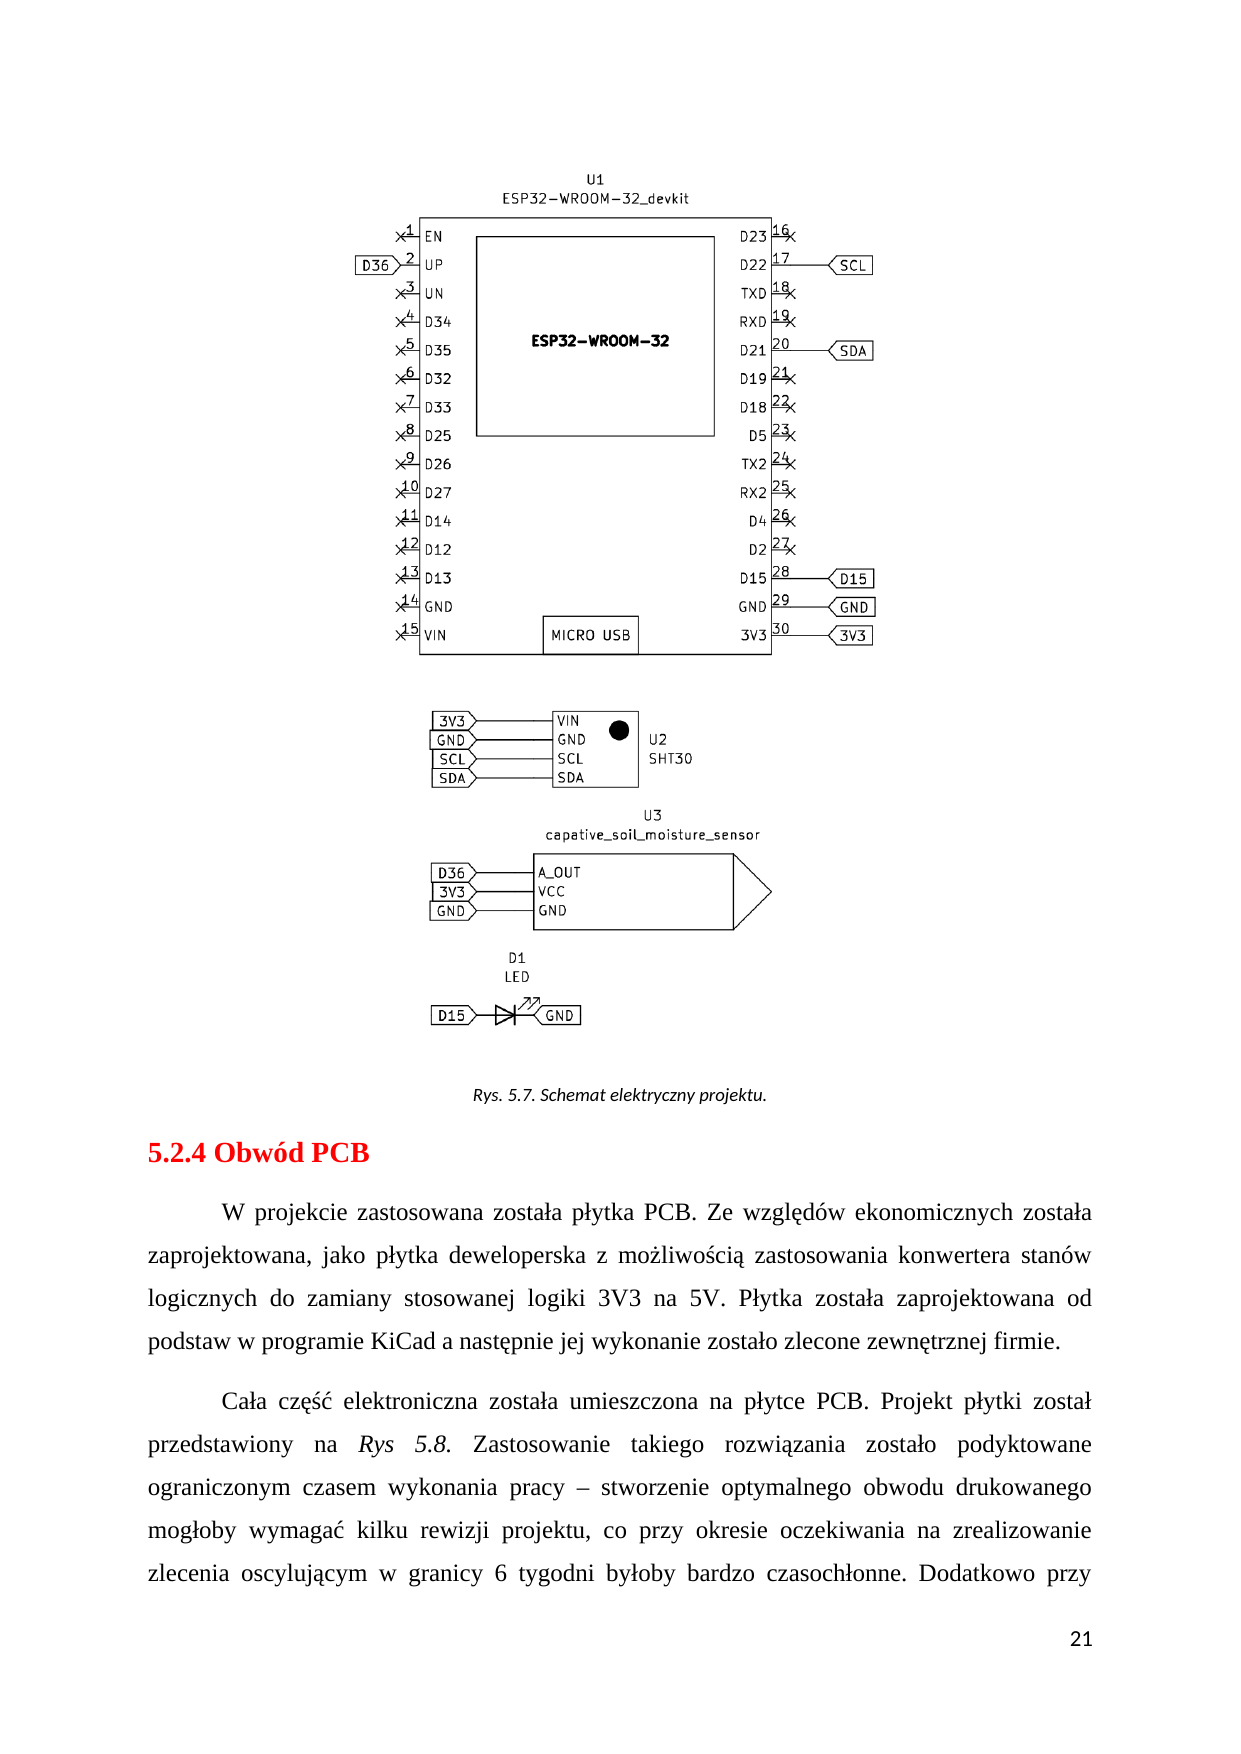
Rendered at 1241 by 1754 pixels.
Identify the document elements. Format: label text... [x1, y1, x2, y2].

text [148, 1386, 1093, 1587]
text Rys. 5.7. Schemat elektryczny projektu. [148, 1083, 1093, 1106]
text W projekcie zastosowana została płytka PCB. Ze względów ekonomicznych została zaprojektowana, jako płytka deweloperska z możliwością zastosowania konwertera stanów logicznych do zamiany stosowanej logiki 3V3 na 5V. Płytka została zaprojektowana od podstaw w programie KiCad a następnie jej wykonanie zostało zlecone zewnętrznej firmie. [148, 1197, 1093, 1355]
subtitle 5.2.4 Obwód PCB [148, 1136, 1093, 1169]
picture [333, 147, 907, 1053]
